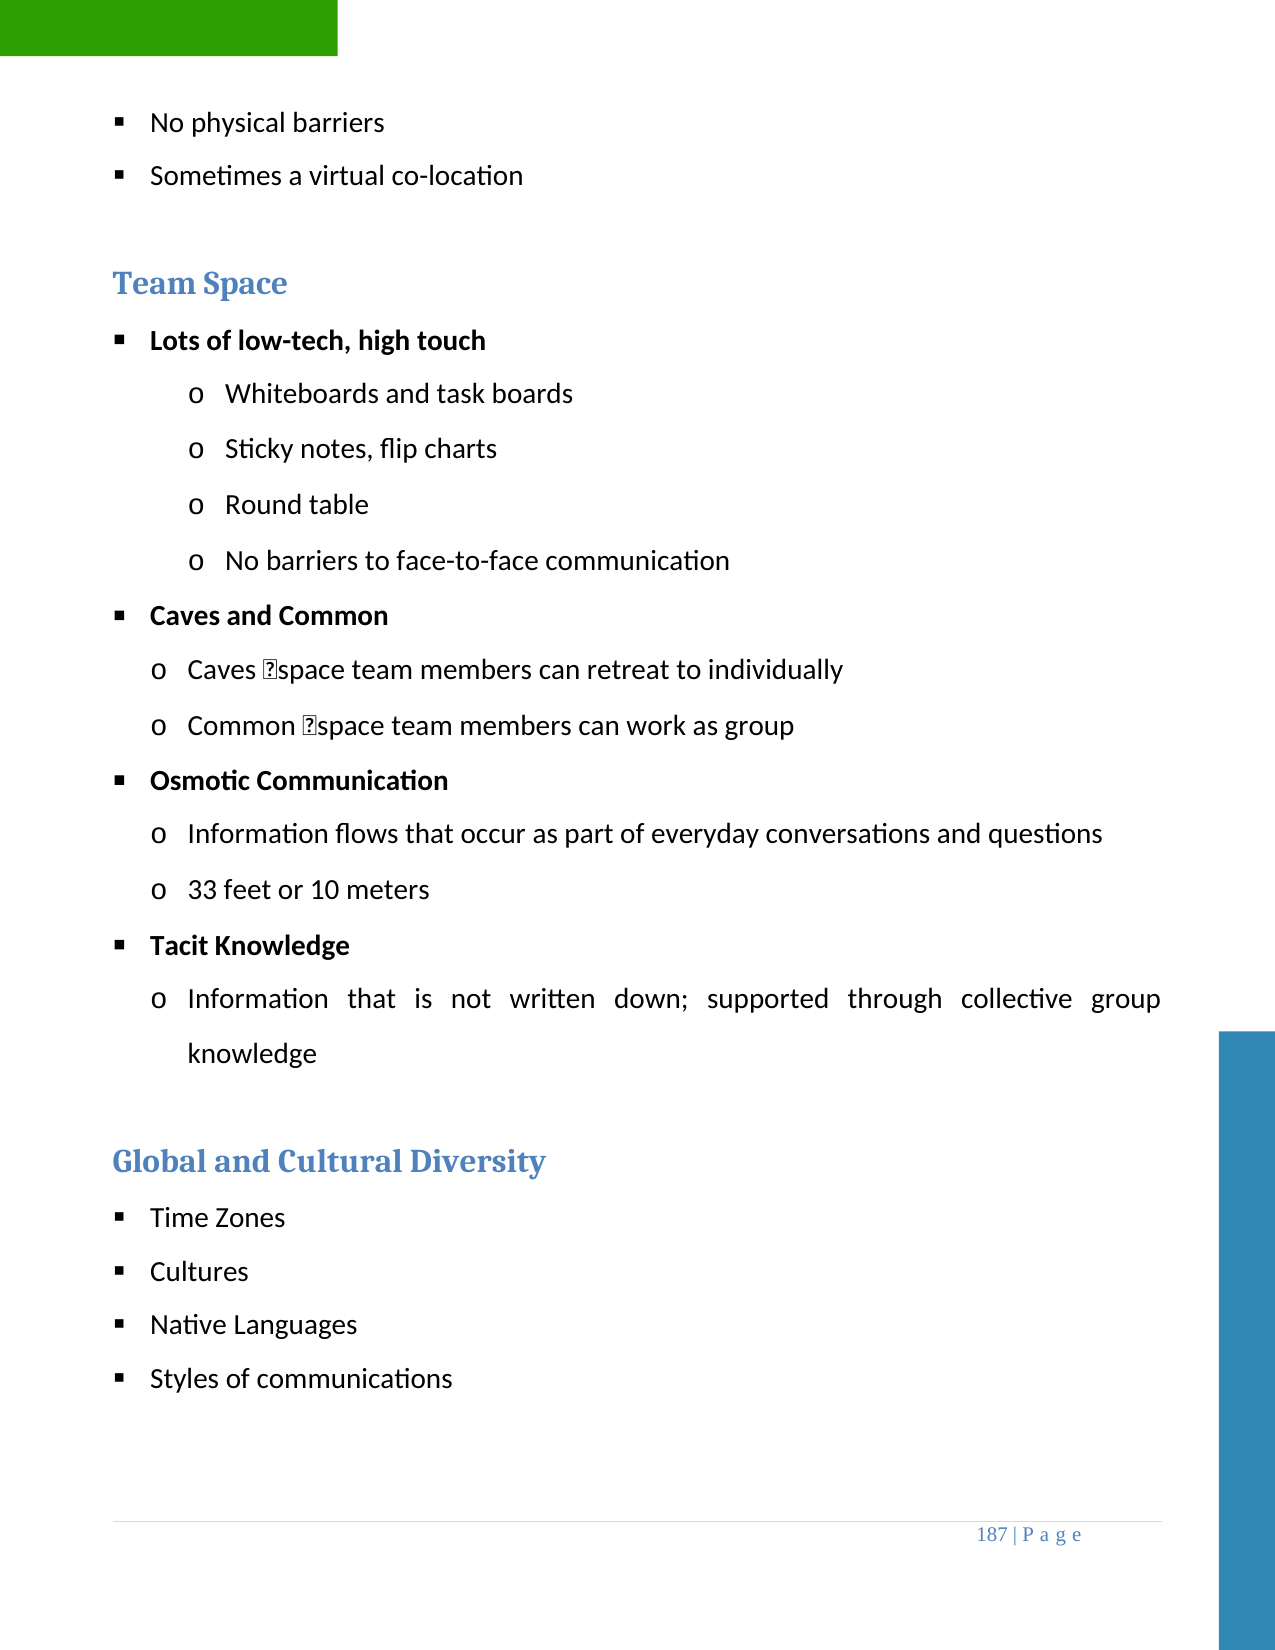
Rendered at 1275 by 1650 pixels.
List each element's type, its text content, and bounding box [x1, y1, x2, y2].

list Styles of communications [112, 1360, 1162, 1396]
list Common space team members can work as group [150, 707, 1162, 744]
list Information flows that occur as part of everyday conversations and questions [150, 816, 1162, 853]
list Round table [187, 486, 1162, 523]
list Whiteboards and task boards [187, 375, 1162, 412]
list Information that is not written down; supported through collective group knowledge [150, 980, 1162, 1071]
list No physical barriers [112, 104, 1162, 139]
list Sometimes a virtual co-location [112, 157, 1162, 193]
list Cultures [112, 1253, 1162, 1289]
list Time Zones [112, 1199, 1162, 1235]
text Global and Cultural Diversity [112, 1142, 1162, 1180]
list Osmotic Communication [112, 762, 1162, 798]
list Caves and Common [112, 597, 1162, 633]
list Lots of low-tech, high touch [112, 322, 1162, 357]
list Sticky notes, flip charts [187, 431, 1162, 468]
list Native Languages [112, 1306, 1162, 1342]
list No barriers to face-to-face communication [187, 542, 1162, 579]
text Team Space [112, 264, 1162, 302]
list Caves space team members can retreat to individually [150, 651, 1162, 688]
list Tacit Knowledge [112, 927, 1162, 962]
list 33 feet or 10 meters [150, 871, 1162, 908]
